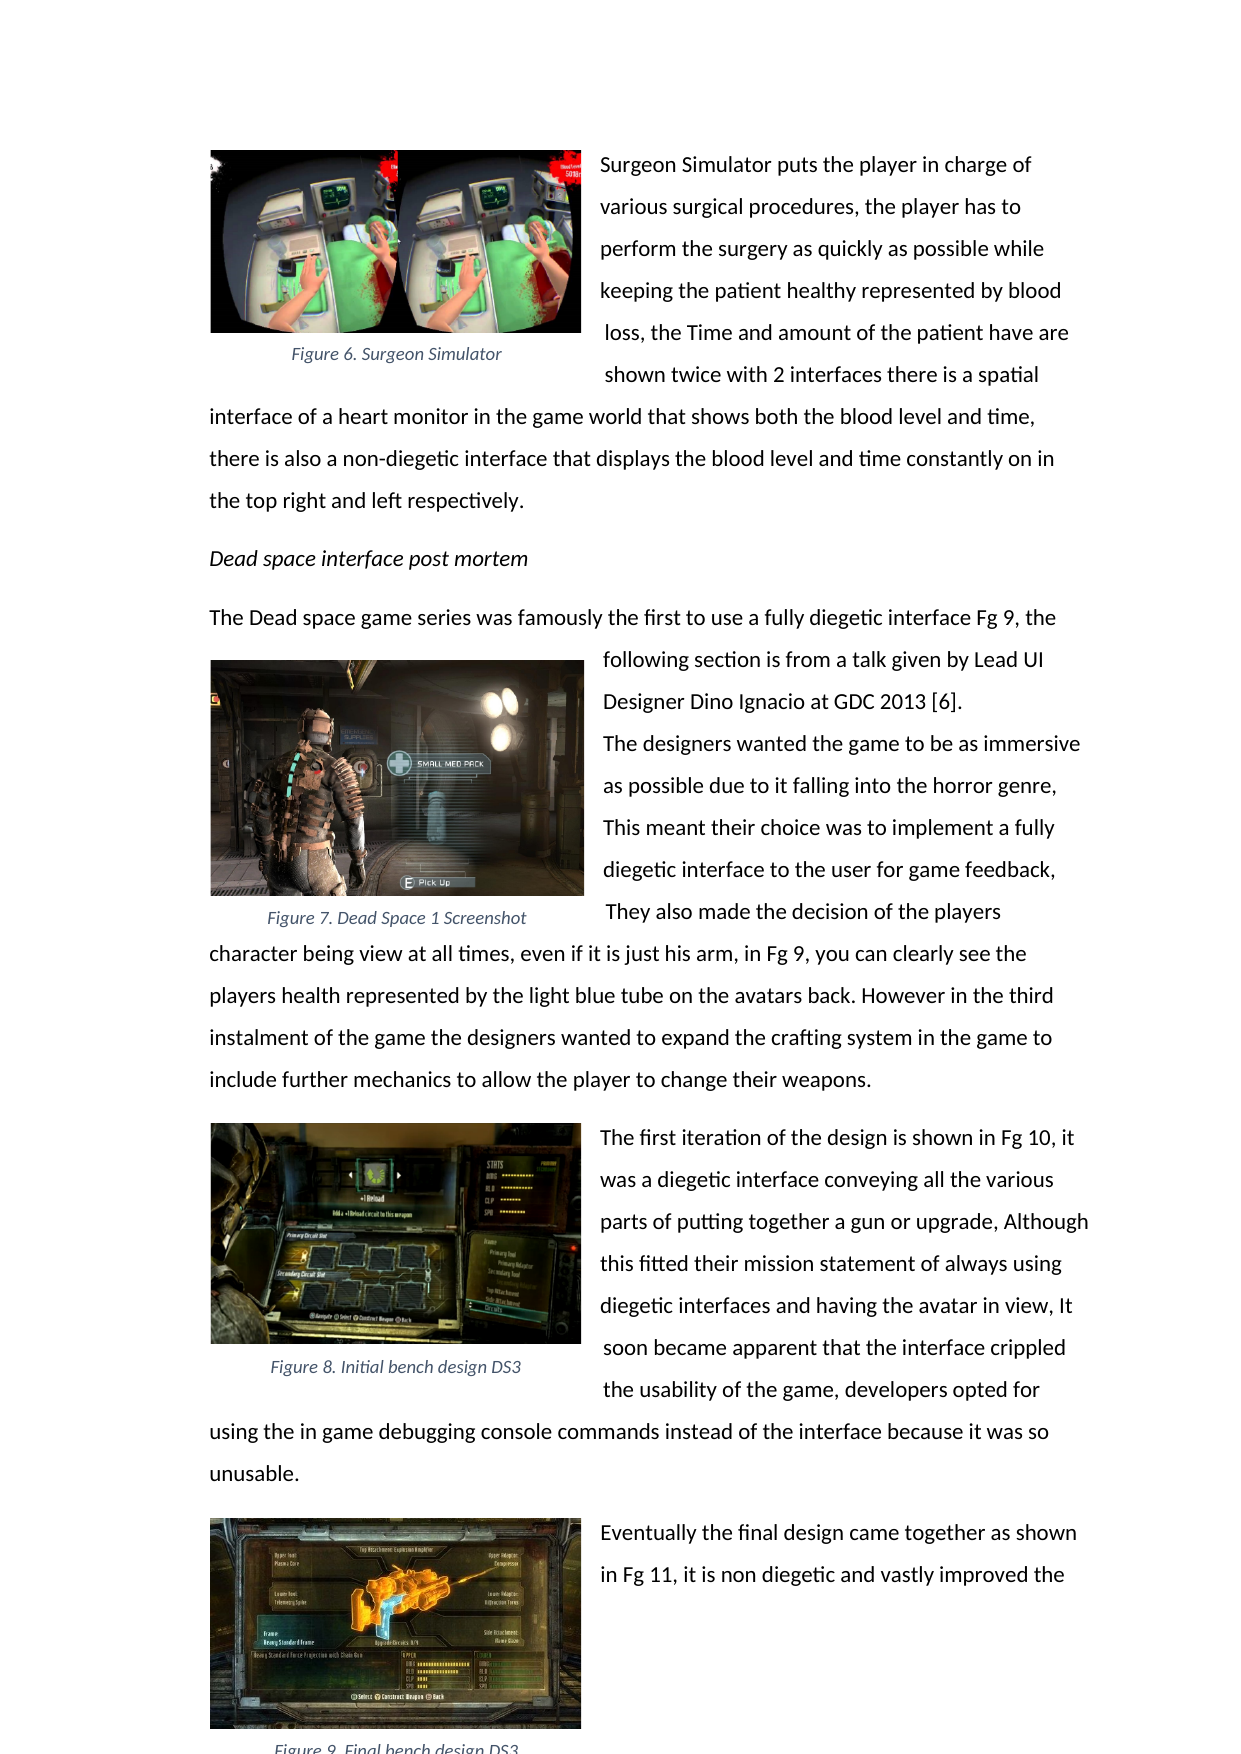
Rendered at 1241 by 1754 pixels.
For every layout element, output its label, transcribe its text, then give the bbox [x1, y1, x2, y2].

subtitle Dead space interface post mortem [209, 377, 1090, 404]
text The Dead space game series was famously the first to use a fully diegetic interface Fg 9, the following section is from a talk given by Lead UI Designer Dino Ignacio at GDC 2013 [6]. The designers wanted the game to be as immersive as possible due to it falling into the horror genre, This meant their choice was to implement a fully diegetic interface to the user for game feedback, They also made the decision of the players character being view at all times, even if it is just his arm, in Fg 9, you can clearly see the players health represented by the light blue tube on the avatars back. However in the third instalment of the game the designers wanted to expand the crafting system in the game to include further mechanics to allow the player to change their weapons. [209, 435, 1090, 925]
picture [209, 955, 581, 1174]
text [209, 1350, 1090, 1588]
picture [209, 1350, 581, 1560]
picture [209, 492, 584, 727]
